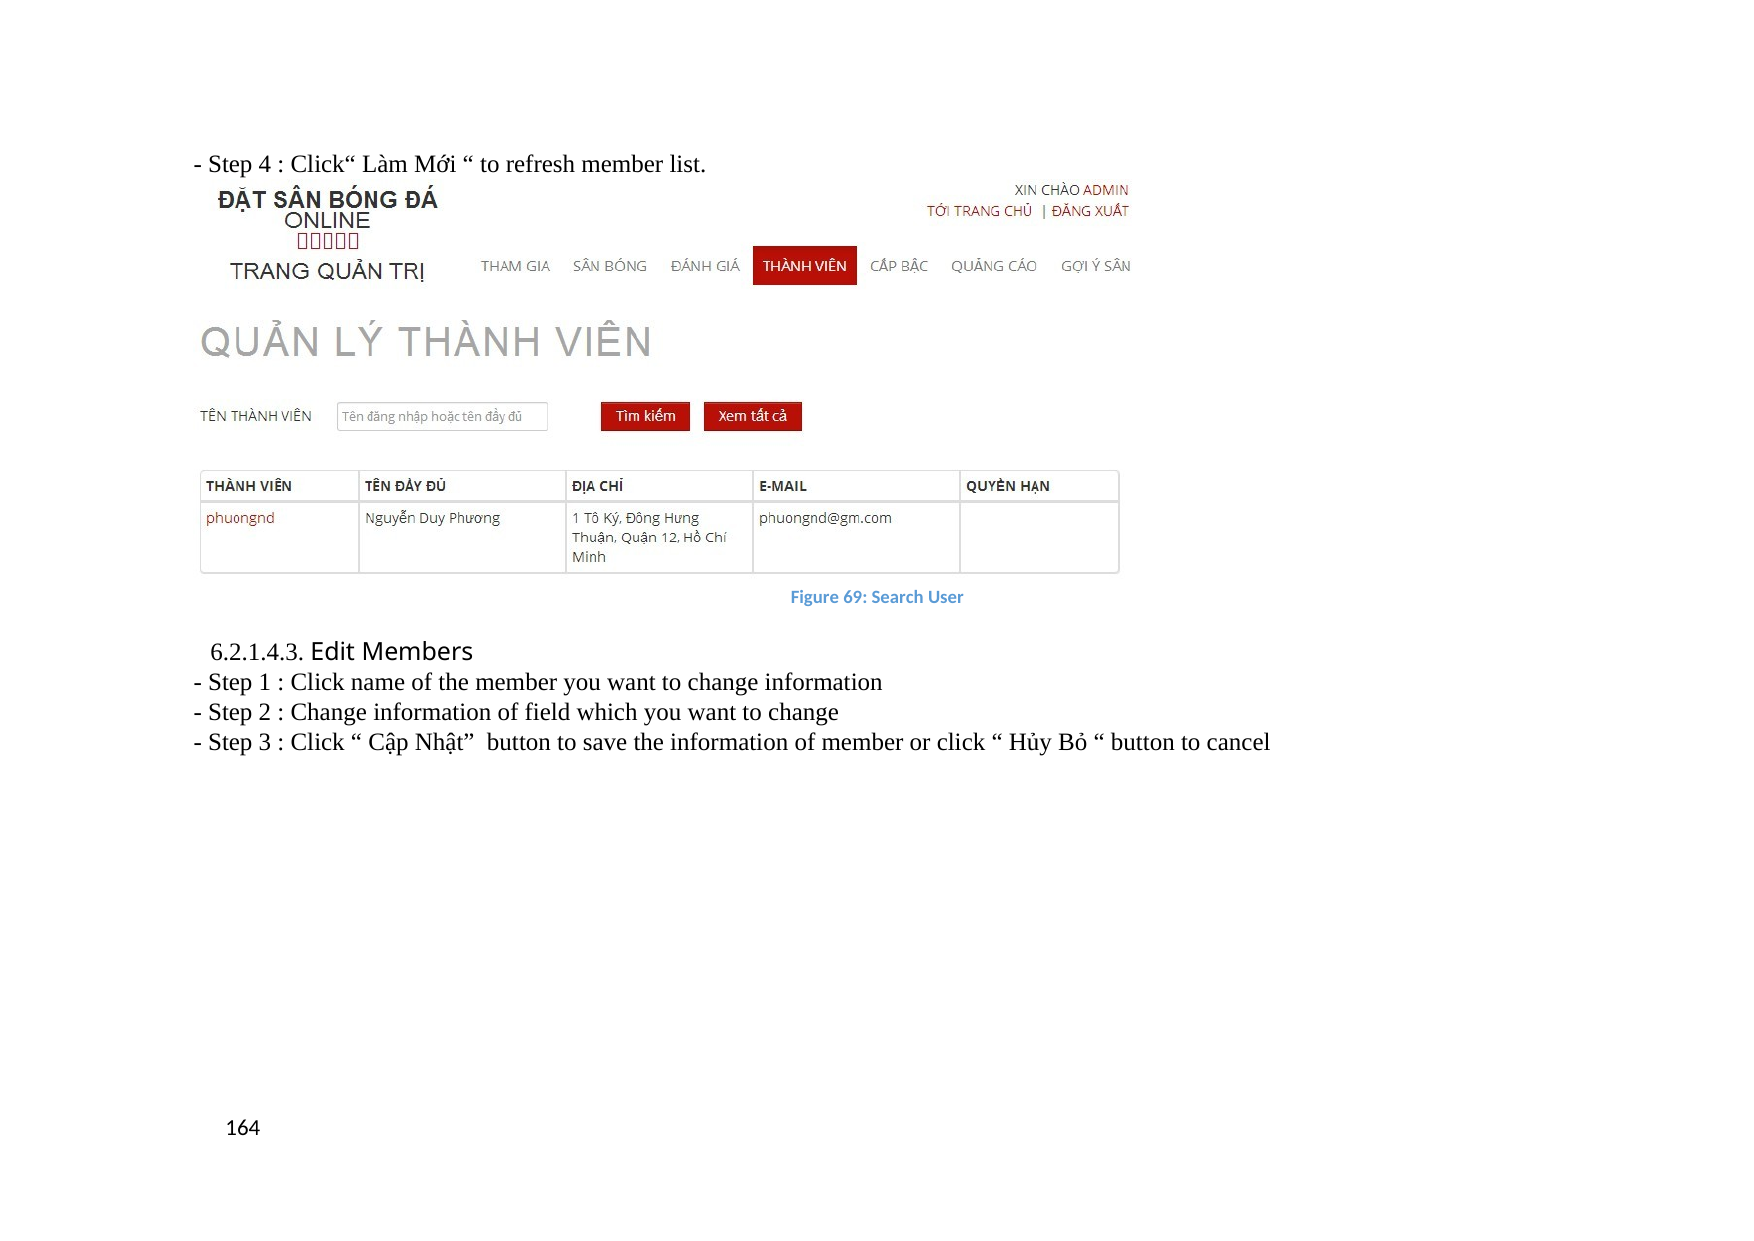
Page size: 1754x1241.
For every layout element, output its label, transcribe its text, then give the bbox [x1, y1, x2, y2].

text - Step 1 : Click name of the member you want to change information [193, 667, 1604, 696]
text Figure 69: Search User [150, 586, 1604, 609]
text - Step 3 : Click “ Cập Nhật” button to save the information of member or click “ Hủy Bỏ “ button to cancel [193, 727, 1604, 756]
picture [193, 179, 1169, 585]
text - Step 2 : Change information of field which you want to change [193, 697, 1604, 726]
text - Step 4 : Click“ Làm Mới “ to refresh member list. [193, 149, 1604, 178]
subtitle Edit Members [210, 634, 1604, 667]
